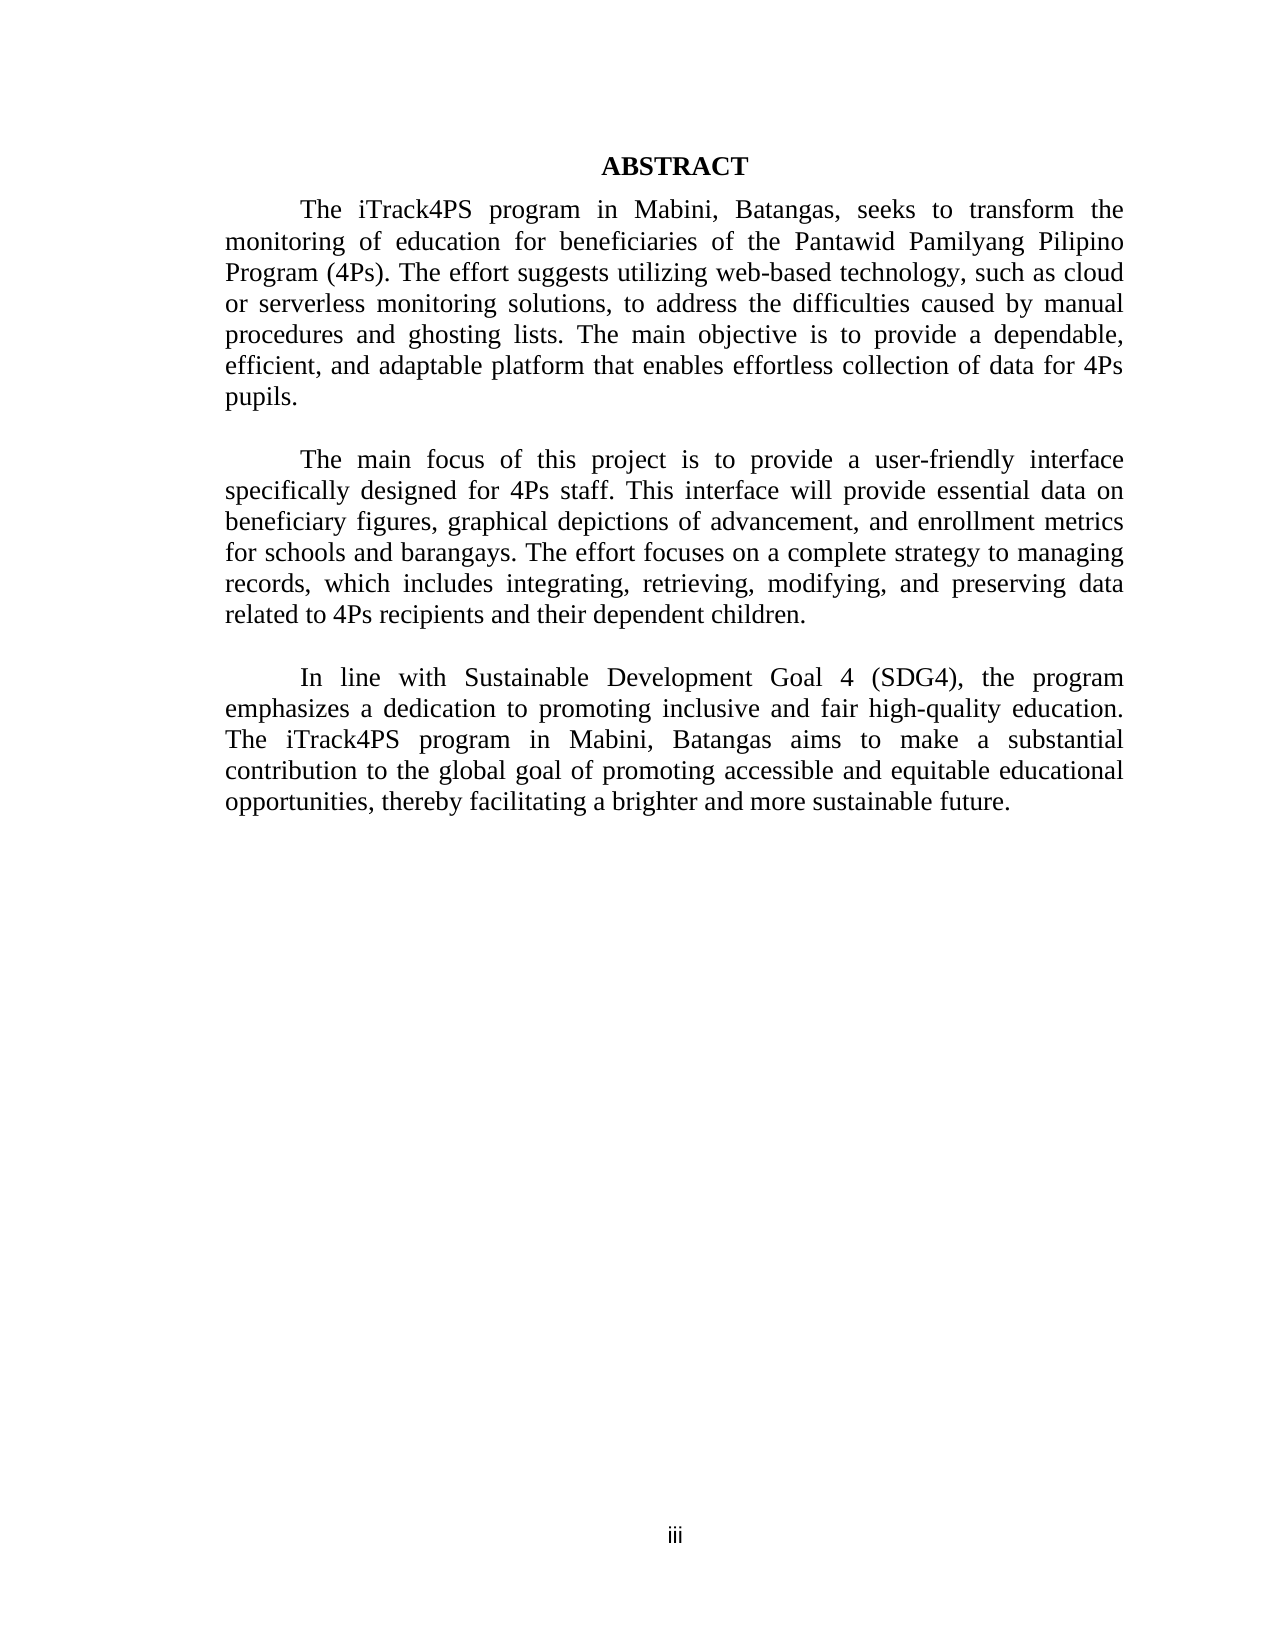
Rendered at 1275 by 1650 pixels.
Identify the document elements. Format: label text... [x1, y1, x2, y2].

text In line with Sustainable Development Goal 4 (SDG4), the program emphasizes a dedication to promoting inclusive and fair high-quality education. The iTrack4PS program in Mabini, Batangas aims to make a substantial contribution to the global goal of promoting accessible and equitable educational opportunities, thereby facilitating a brighter and more sustainable future. [225, 661, 1125, 817]
text The iTrack4PS program in Mabini, Batangas, seeks to transform the monitoring of education for beneficiaries of the Pantawid Pamilyang Pilipino Program (4Ps). The effort suggests utilizing web-based technology, such as cloud or serverless monitoring solutions, to address the difficulties caused by manual procedures and ghosting lists. The main objective is to provide a dependable, efficient, and adaptable platform that enables effortless collection of data for 4Ps pupils. [225, 194, 1125, 412]
text The main focus of this project is to provide a user-friendly interface specifically designed for 4Ps staff. This interface will provide essential data on beneficiary figures, graphical depictions of advancement, and enrollment metrics for schools and barangays. The effort focuses on a complete strategy to managing records, which includes integrating, retrieving, modifying, and preserving data related to 4Ps recipients and their dependent children. [225, 443, 1125, 630]
subtitle ABSTRACT [225, 150, 1125, 181]
